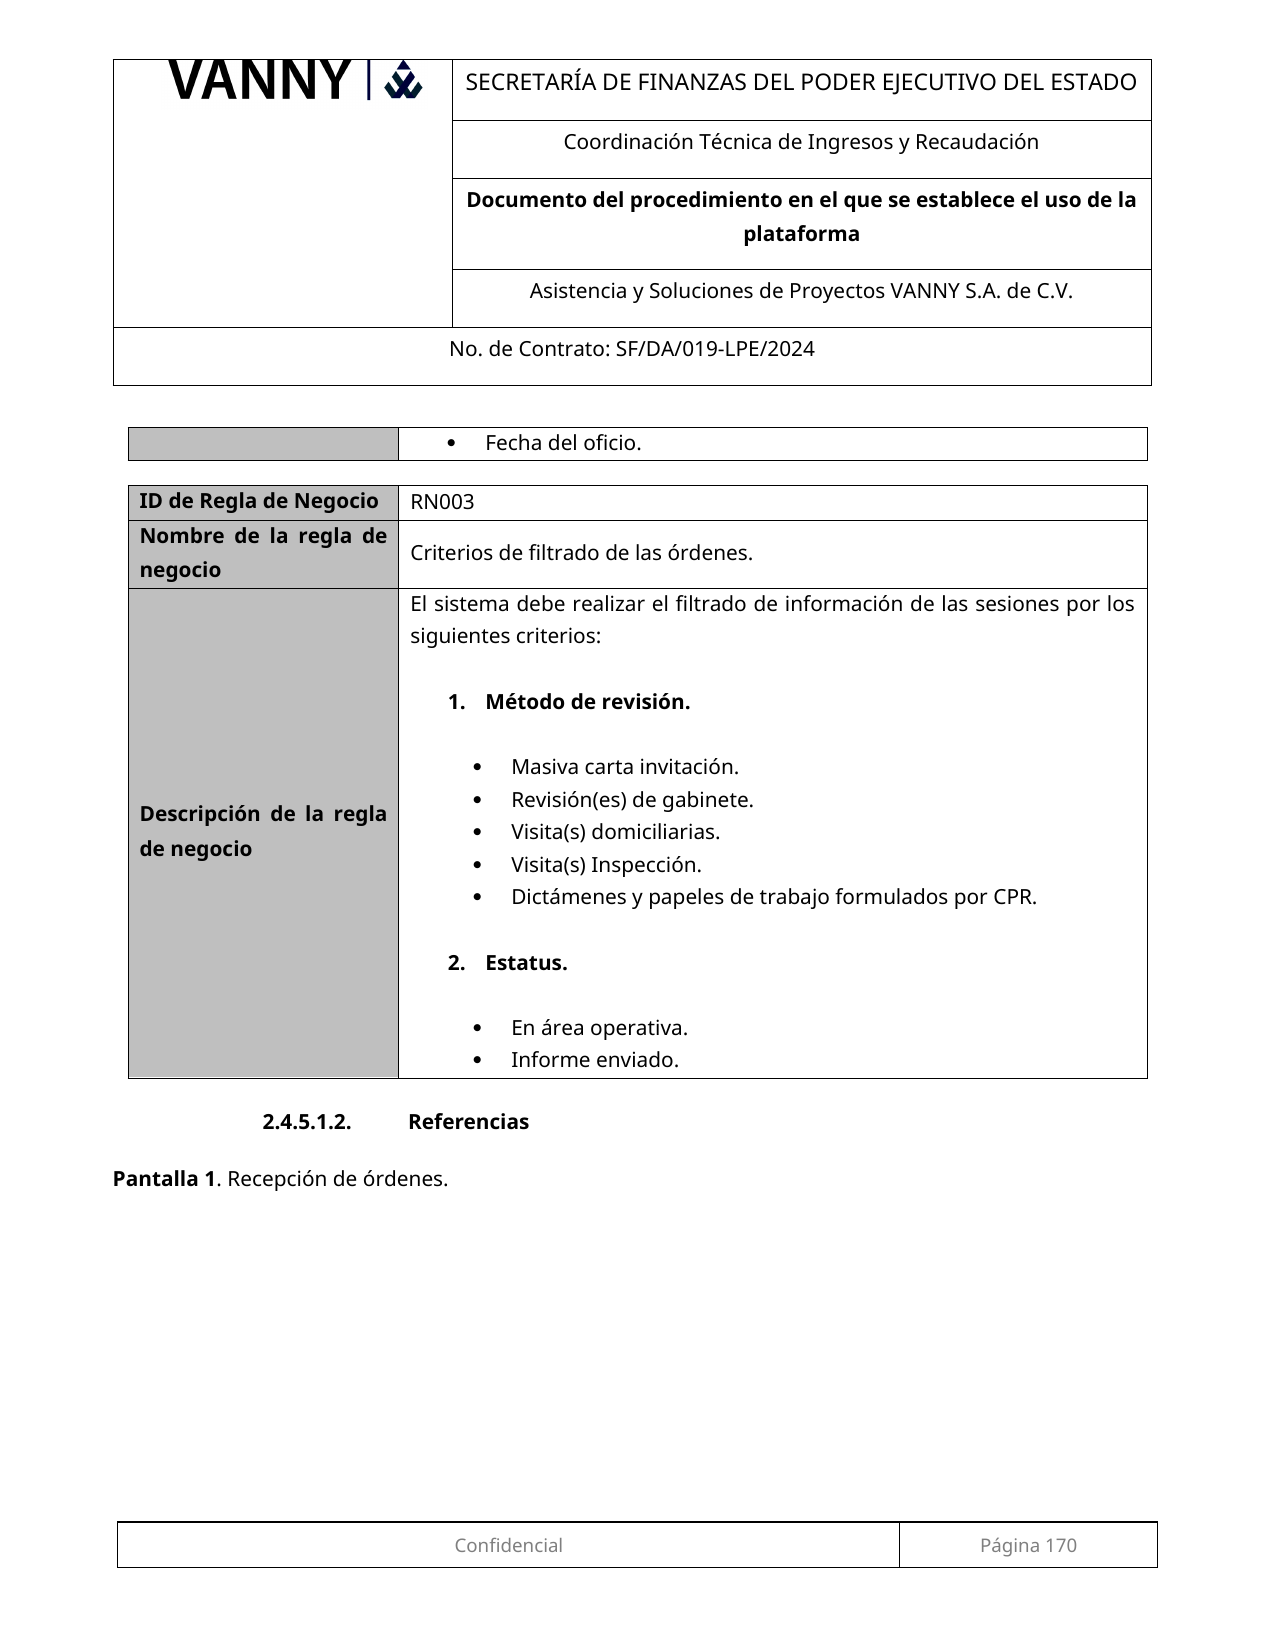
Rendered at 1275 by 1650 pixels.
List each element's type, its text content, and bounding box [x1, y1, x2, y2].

list Referencias [262, 1107, 1162, 1135]
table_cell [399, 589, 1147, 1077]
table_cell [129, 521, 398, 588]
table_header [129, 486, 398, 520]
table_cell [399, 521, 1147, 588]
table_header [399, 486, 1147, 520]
picture [160, 60, 428, 110]
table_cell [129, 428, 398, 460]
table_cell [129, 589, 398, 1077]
text Pantalla 1. Recepción de órdenes. [112, 1164, 1162, 1192]
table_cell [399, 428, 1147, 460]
